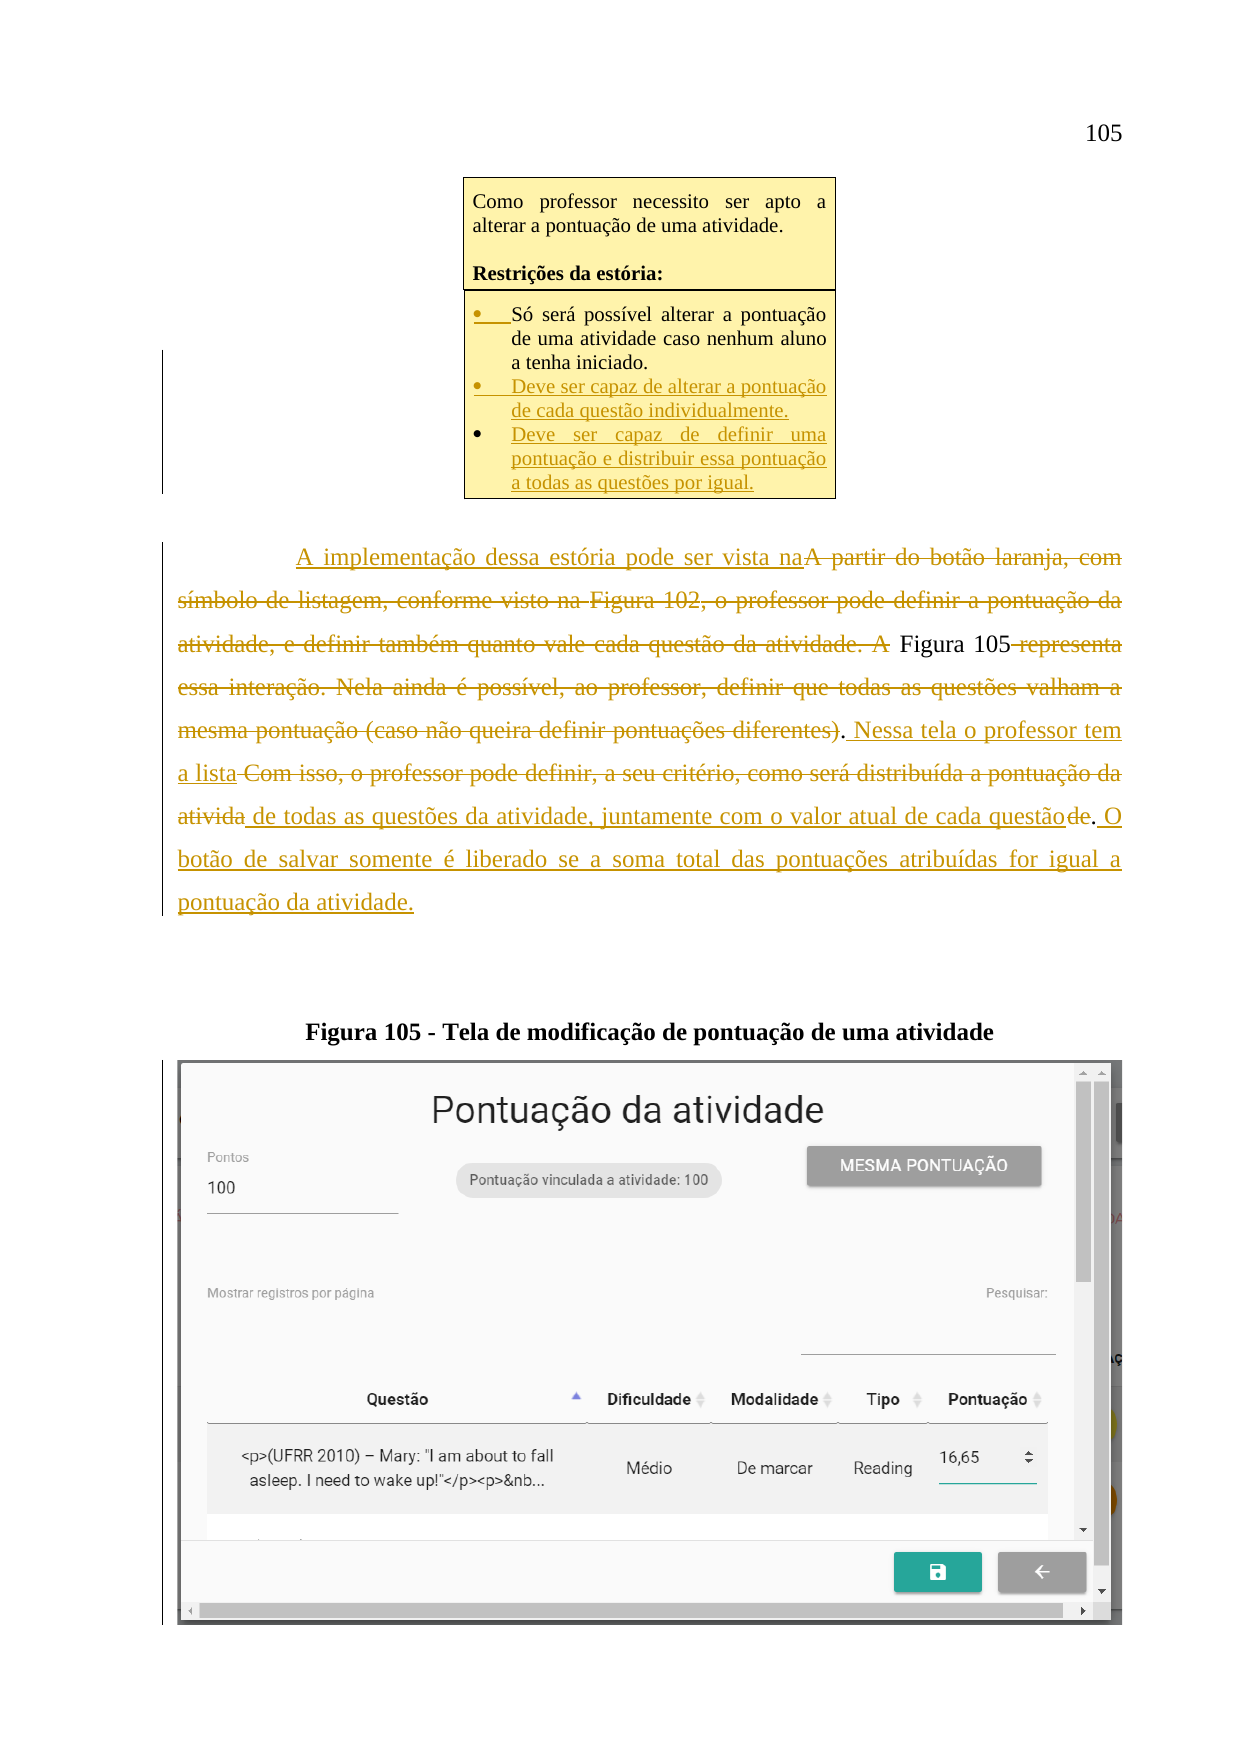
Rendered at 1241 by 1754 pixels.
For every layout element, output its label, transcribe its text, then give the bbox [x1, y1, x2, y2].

picture [177, 1060, 1123, 1625]
text Restrições da estória: [464, 249, 835, 289]
text .. [177, 870, 1122, 916]
text .. [177, 542, 1122, 601]
text Figura - Tela de modificação de pontuação de uma atividade [177, 1017, 1122, 1046]
text Como professor necessito ser apto a alterar a pontuação de uma atividade. [464, 178, 835, 225]
text .. [177, 688, 1122, 869]
text .. [177, 602, 1122, 687]
list Só será possível alterar a pontuação de uma atividade caso nenhum aluno a tenha iniciado. [465, 291, 835, 362]
